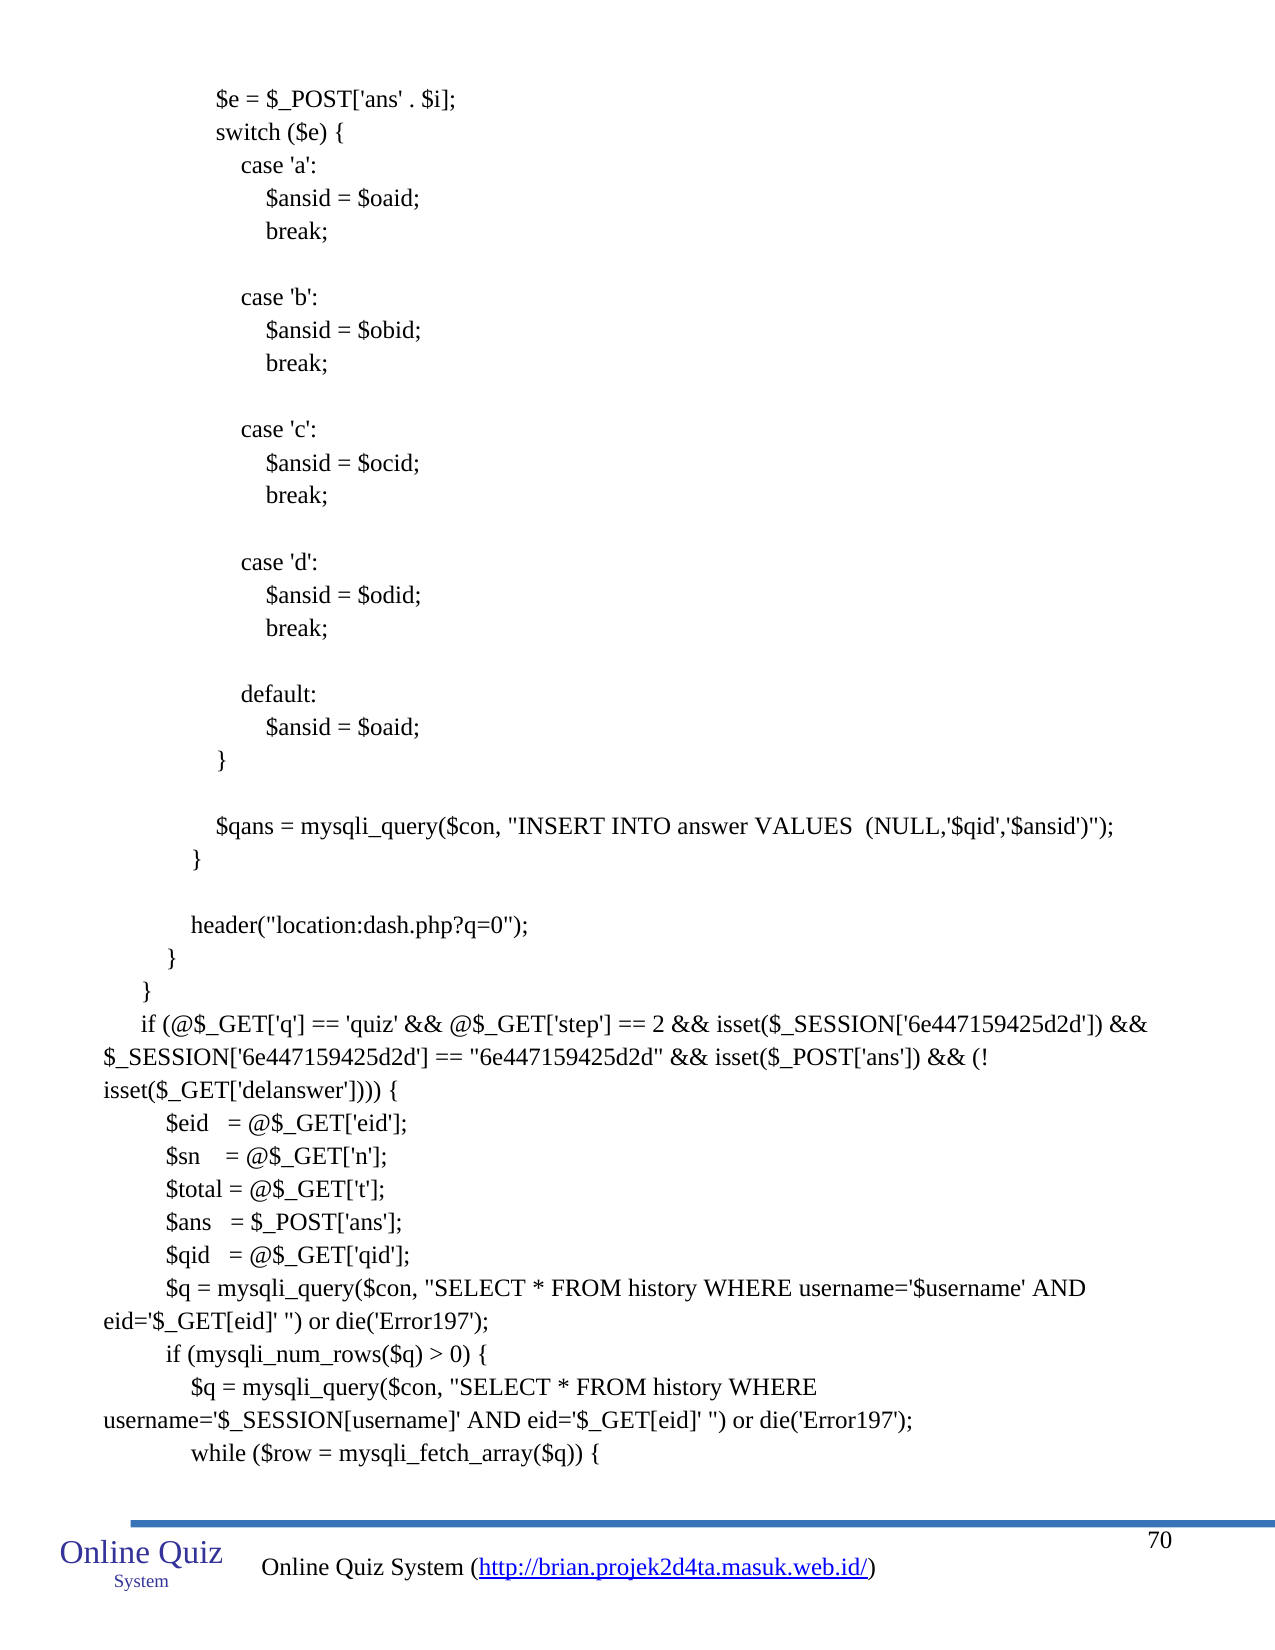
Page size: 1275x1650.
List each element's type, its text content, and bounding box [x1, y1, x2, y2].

text break; [103, 348, 1172, 377]
text $ansid = $obid; [103, 316, 1172, 344]
text if (mysqli_num_rows($q) > 0) { [103, 1339, 1172, 1368]
text $sn = @$_GET['n']; [103, 1141, 1172, 1170]
text case 'c': [103, 414, 1172, 443]
text $eid = @$_GET['eid']; [103, 1108, 1172, 1137]
text $qans = mysqli_query($con, "INSERT INTO answer VALUES (NULL,'$qid','$ansid')"); [103, 811, 1172, 839]
text $q = mysqli_query($con, "SELECT * FROM history WHERE username='$username' AND eid='$_GET[eid]' ") or die('Error197'); [103, 1273, 1172, 1335]
text case 'a': [103, 150, 1172, 179]
text $ansid = $ocid; [103, 448, 1172, 476]
text $ansid = $oaid; [103, 183, 1172, 212]
text while ($row = mysqli_fetch_array($q)) { [103, 1438, 1172, 1467]
text $total = @$_GET['t']; [103, 1174, 1172, 1203]
text } [103, 976, 1172, 1005]
text case 'd': [103, 547, 1172, 575]
text $ans = $_POST['ans']; [103, 1207, 1172, 1236]
text if (@$_GET['q'] == 'quiz' && @$_GET['step'] == 2 && isset($_SESSION['6e447159425d2d']) && $_SESSION['6e447159425d2d'] == "6e447159425d2d" && isset($_POST['ans']) && (!isset($_GET['delanswer']))) { [103, 1009, 1172, 1104]
text header("location:dash.php?q=0"); [103, 910, 1172, 939]
text break; [103, 481, 1172, 509]
text break; [103, 216, 1172, 245]
text switch ($e) { [103, 117, 1172, 146]
text $ansid = $odid; [103, 580, 1172, 608]
text $e = $_POST['ans' . $i]; [103, 84, 1172, 113]
text $ansid = $oaid; [103, 712, 1172, 741]
text break; [103, 613, 1172, 641]
text $q = mysqli_query($con, "SELECT * FROM history WHERE username='$_SESSION[username]' AND eid='$_GET[eid]' ") or die('Error197'); [103, 1372, 1172, 1434]
text $qid = @$_GET['qid']; [103, 1240, 1172, 1269]
text } [103, 844, 1172, 873]
text } [103, 745, 1172, 773]
text default: [103, 679, 1172, 707]
text } [103, 943, 1172, 972]
text case 'b': [103, 282, 1172, 311]
